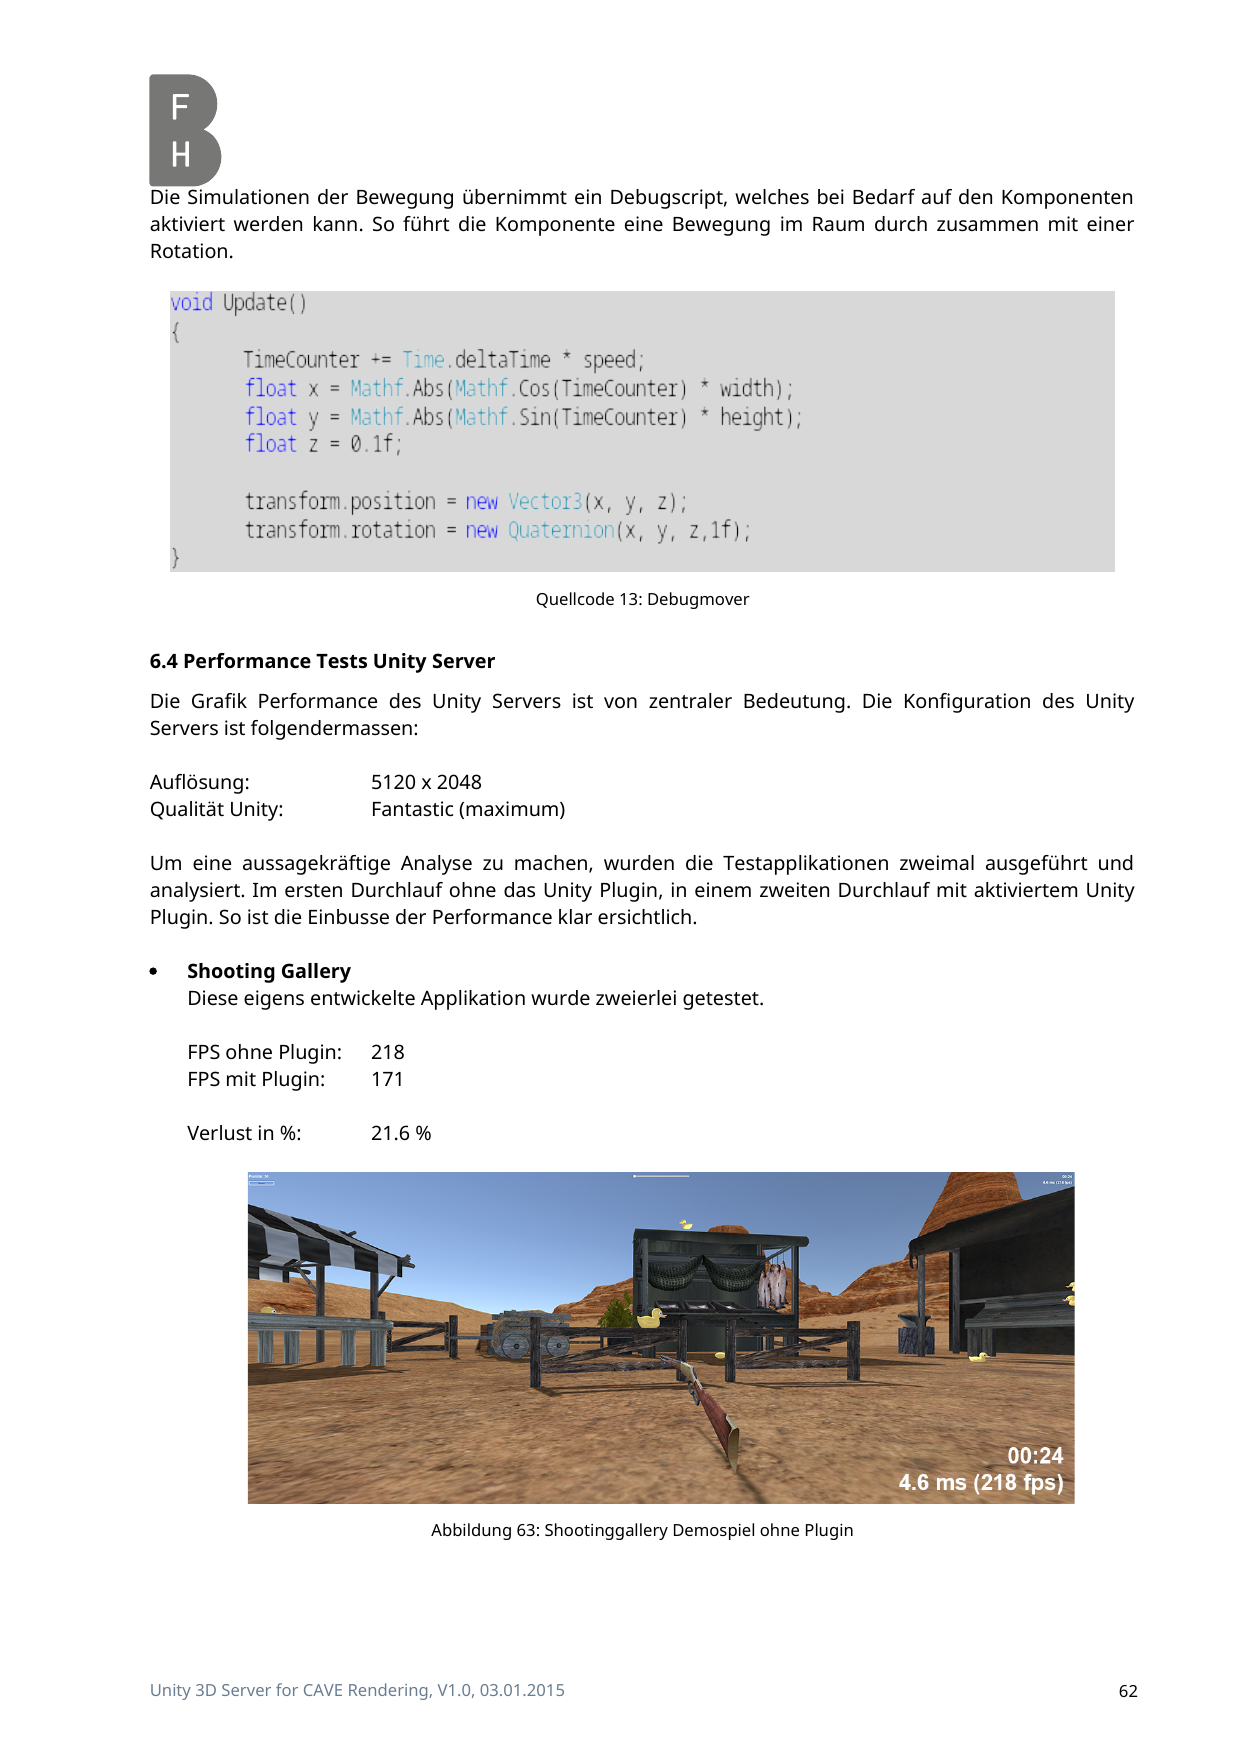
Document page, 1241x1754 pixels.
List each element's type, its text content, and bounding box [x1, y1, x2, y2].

list Verlust in %: 21.6 % [187, 1119, 1136, 1146]
text Um eine aussagekräftige Analyse zu machen, wurden die Testapplikationen zweimal ausgeführt und analysiert. Im ersten Durchlauf ohne das Unity Plugin, in einem zweiten Durchlauf mit aktiviertem Unity Plugin. So ist die Einbusse der Performance klar ersichtlich. [149, 849, 1136, 930]
text Abbildung 63: Shootinggallery Demospiel ohne Plugin [149, 1516, 1136, 1541]
list FPS mit Plugin: 171 [187, 1065, 1136, 1092]
list FPS ohne Plugin: 218 [187, 1038, 1136, 1065]
picture [247, 1172, 1075, 1504]
list Shooting Gallery [149, 957, 1136, 984]
subtitle Performance Tests Unity Server [149, 648, 1136, 675]
list Diese eigens entwickelte Applikation wurde zweierlei getestet. [187, 984, 1136, 1011]
text Auflösung: 5120 x 2048 [149, 768, 1136, 795]
text Die Grafik Performance des Unity Servers ist von zentraler Bedeutung. Die Konfiguration des Unity Servers ist folgendermassen: [149, 687, 1136, 741]
text Die Simulationen der Bewegung übernimmt ein Debugscript, welches bei Bedarf auf den Komponenten aktiviert werden kann. So führt die Komponente eine Bewegung im Raum durch zusammen mit einer Rotation. [149, 183, 1136, 264]
text Qualität Unity: Fantastic (maximum) [149, 795, 1136, 822]
text Quellcode 13: Debugmover [149, 585, 1136, 610]
